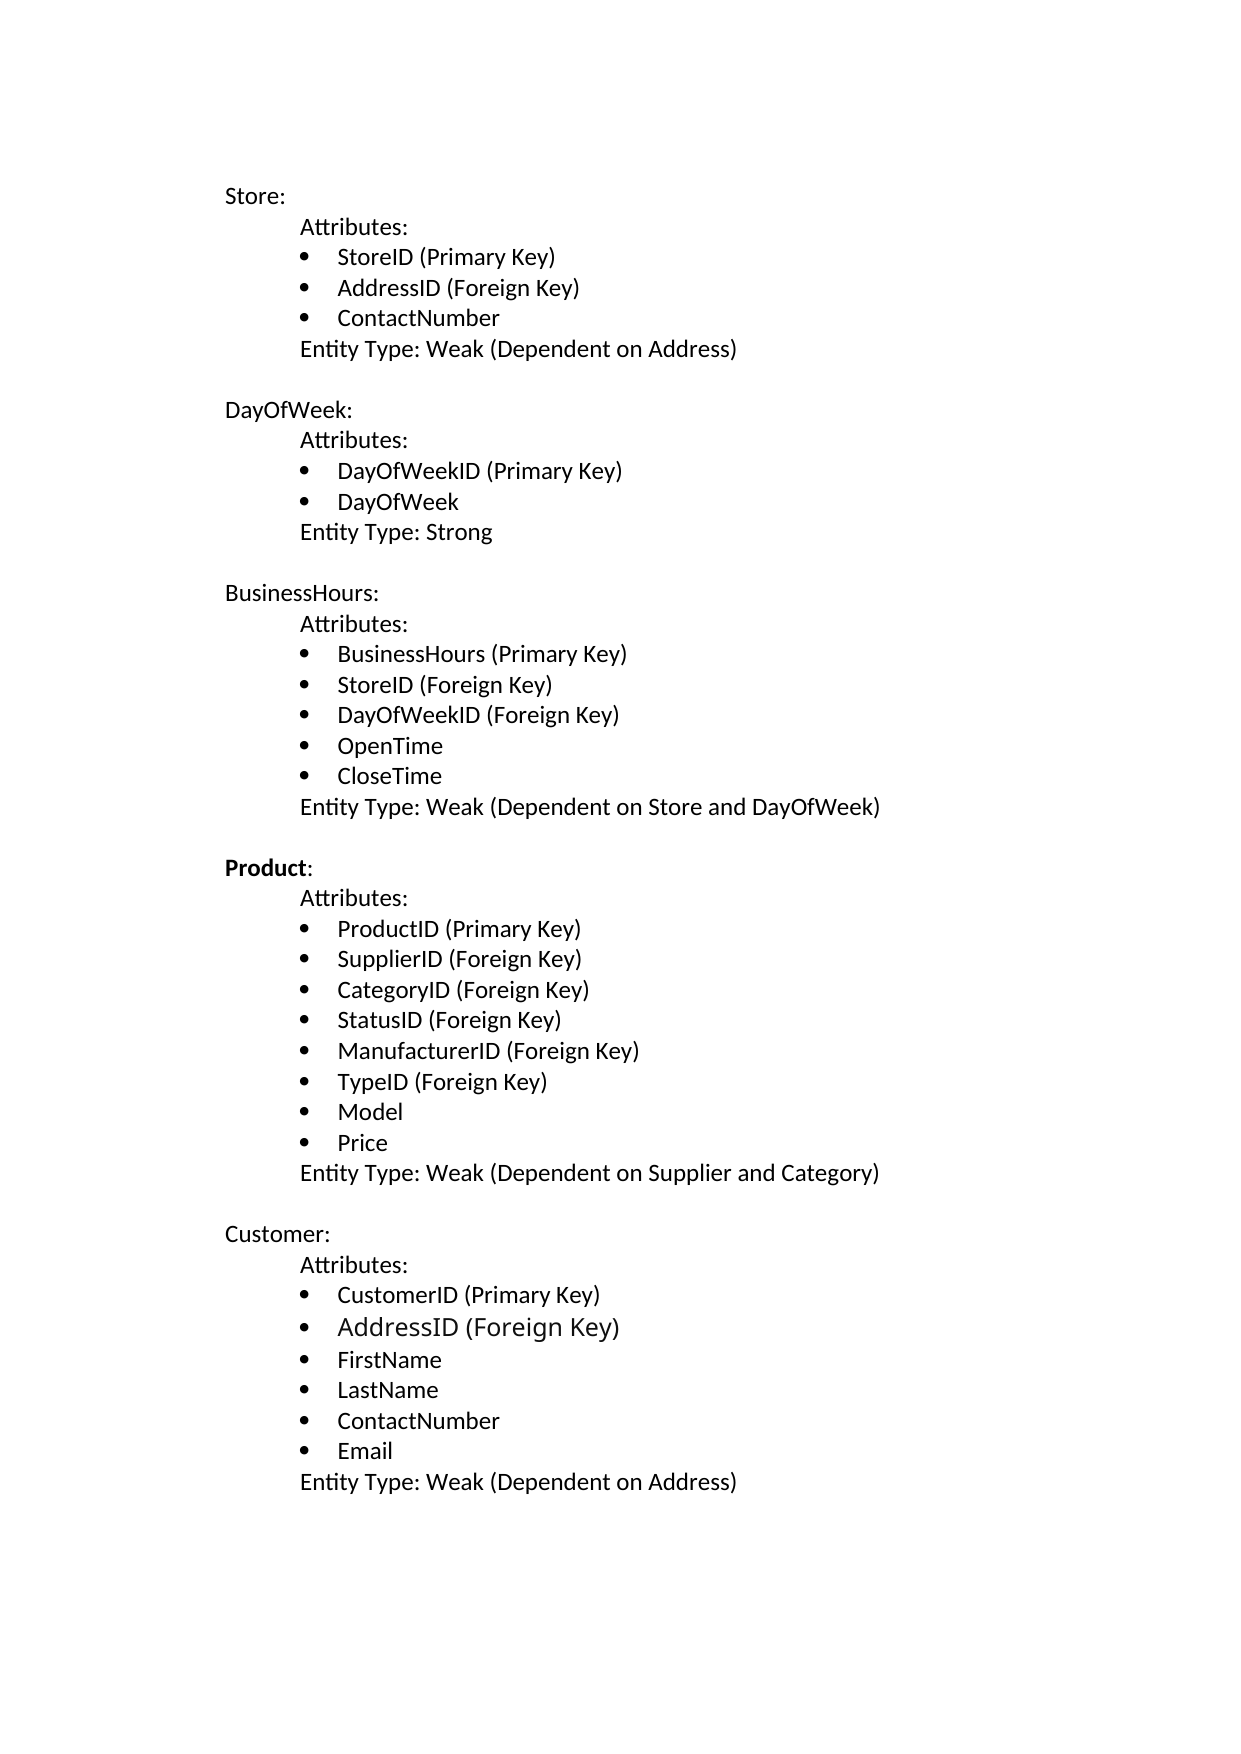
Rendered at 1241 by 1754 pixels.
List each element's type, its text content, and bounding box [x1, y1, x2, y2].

text Attributes: [225, 425, 1090, 455]
list FirstName [300, 1344, 1090, 1374]
list ContactNumber [300, 1405, 1090, 1435]
list Email [300, 1435, 1090, 1466]
list StatusID (Foreign Key) [300, 1004, 1090, 1035]
text Attributes: [262, 882, 1090, 913]
list Model [300, 1096, 1090, 1127]
list ManufacturerID (Foreign Key) [300, 1035, 1090, 1066]
list StoreID (Foreign Key) [300, 669, 1090, 699]
list ProductID (Primary Key) [300, 913, 1090, 943]
list CloseTime [300, 760, 1090, 791]
text Entity Type: Weak (Dependent on Address) [300, 1466, 1090, 1496]
text Entity Type: Weak (Dependent on Address) [300, 333, 1090, 364]
text Product: [225, 852, 1090, 882]
text Attributes: [300, 1249, 1090, 1279]
text Store: [225, 181, 1090, 211]
text BusinessHours: [225, 577, 1090, 608]
list Price [300, 1127, 1090, 1157]
list BusinessHours (Primary Key) [300, 638, 1090, 669]
list AddressID (Foreign Key) [300, 272, 1090, 303]
list OpenTime [300, 730, 1090, 760]
list LastName [300, 1374, 1090, 1405]
list CategoryID (Foreign Key) [300, 974, 1090, 1004]
list ContactNumber [300, 303, 1090, 333]
list DayOfWeekID (Foreign Key) [300, 699, 1090, 730]
list DayOfWeek [300, 486, 1090, 516]
list SupplierID (Foreign Key) [300, 943, 1090, 974]
text Entity Type: Strong [225, 516, 1090, 547]
text Entity Type: Weak (Dependent on Supplier and Category) [262, 1157, 1090, 1188]
text Customer: [187, 1218, 1090, 1249]
list CustomerID (Primary Key) [300, 1279, 1090, 1310]
text DayOfWeek: [225, 394, 1090, 425]
list AddressID (Foreign Key) [300, 1310, 1090, 1344]
text Attributes: [187, 608, 1090, 638]
list StoreID (Primary Key) [300, 242, 1090, 272]
text Entity Type: Weak (Dependent on Store and DayOfWeek) [225, 791, 1090, 821]
list TypeID (Foreign Key) [300, 1066, 1090, 1096]
text Attributes: [300, 211, 1090, 242]
list DayOfWeekID (Primary Key) [300, 455, 1090, 486]
